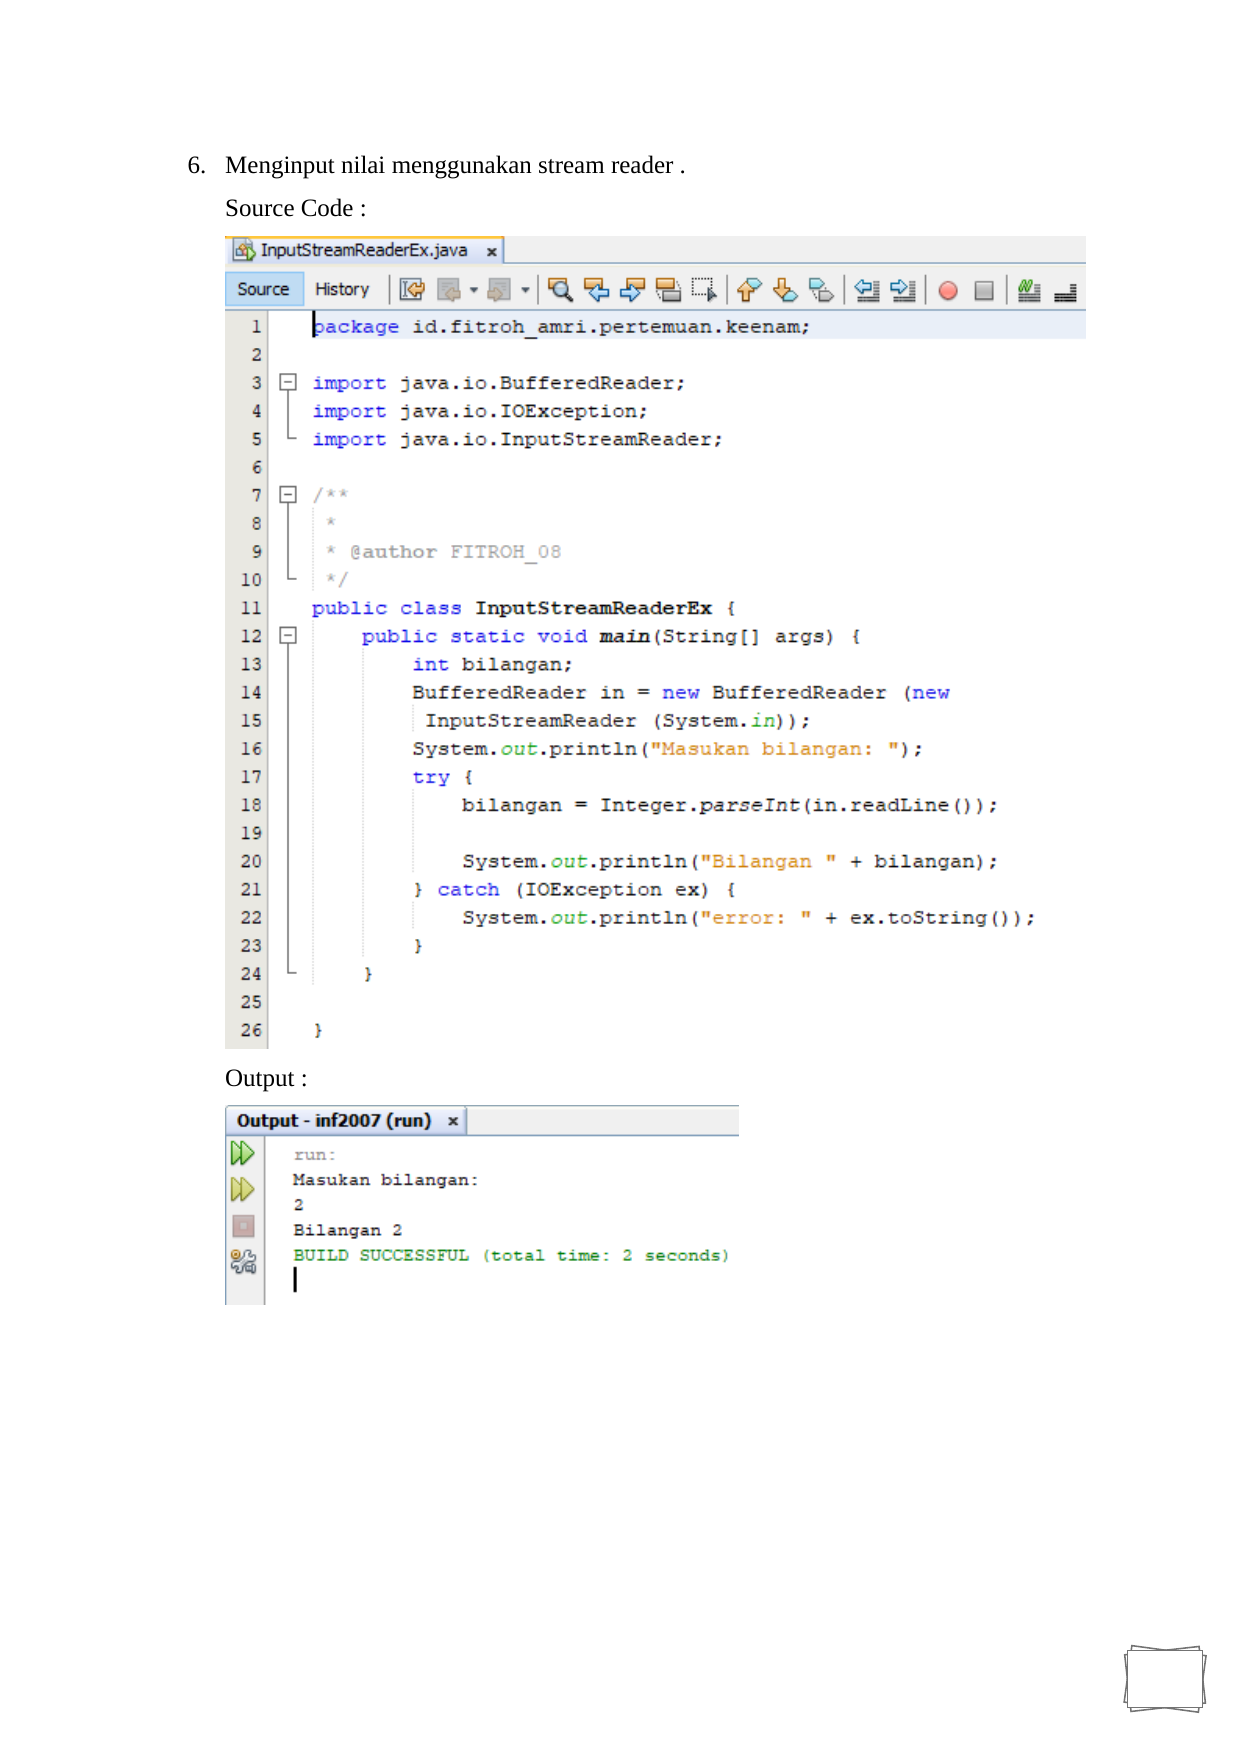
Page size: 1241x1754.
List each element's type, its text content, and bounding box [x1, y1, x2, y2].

list Menginput nilai menggunakan stream reader . [187, 150, 1090, 179]
picture [225, 1105, 739, 1305]
picture [225, 236, 1086, 1049]
list Output : [225, 1063, 1090, 1091]
list Source Code : [225, 193, 1090, 222]
